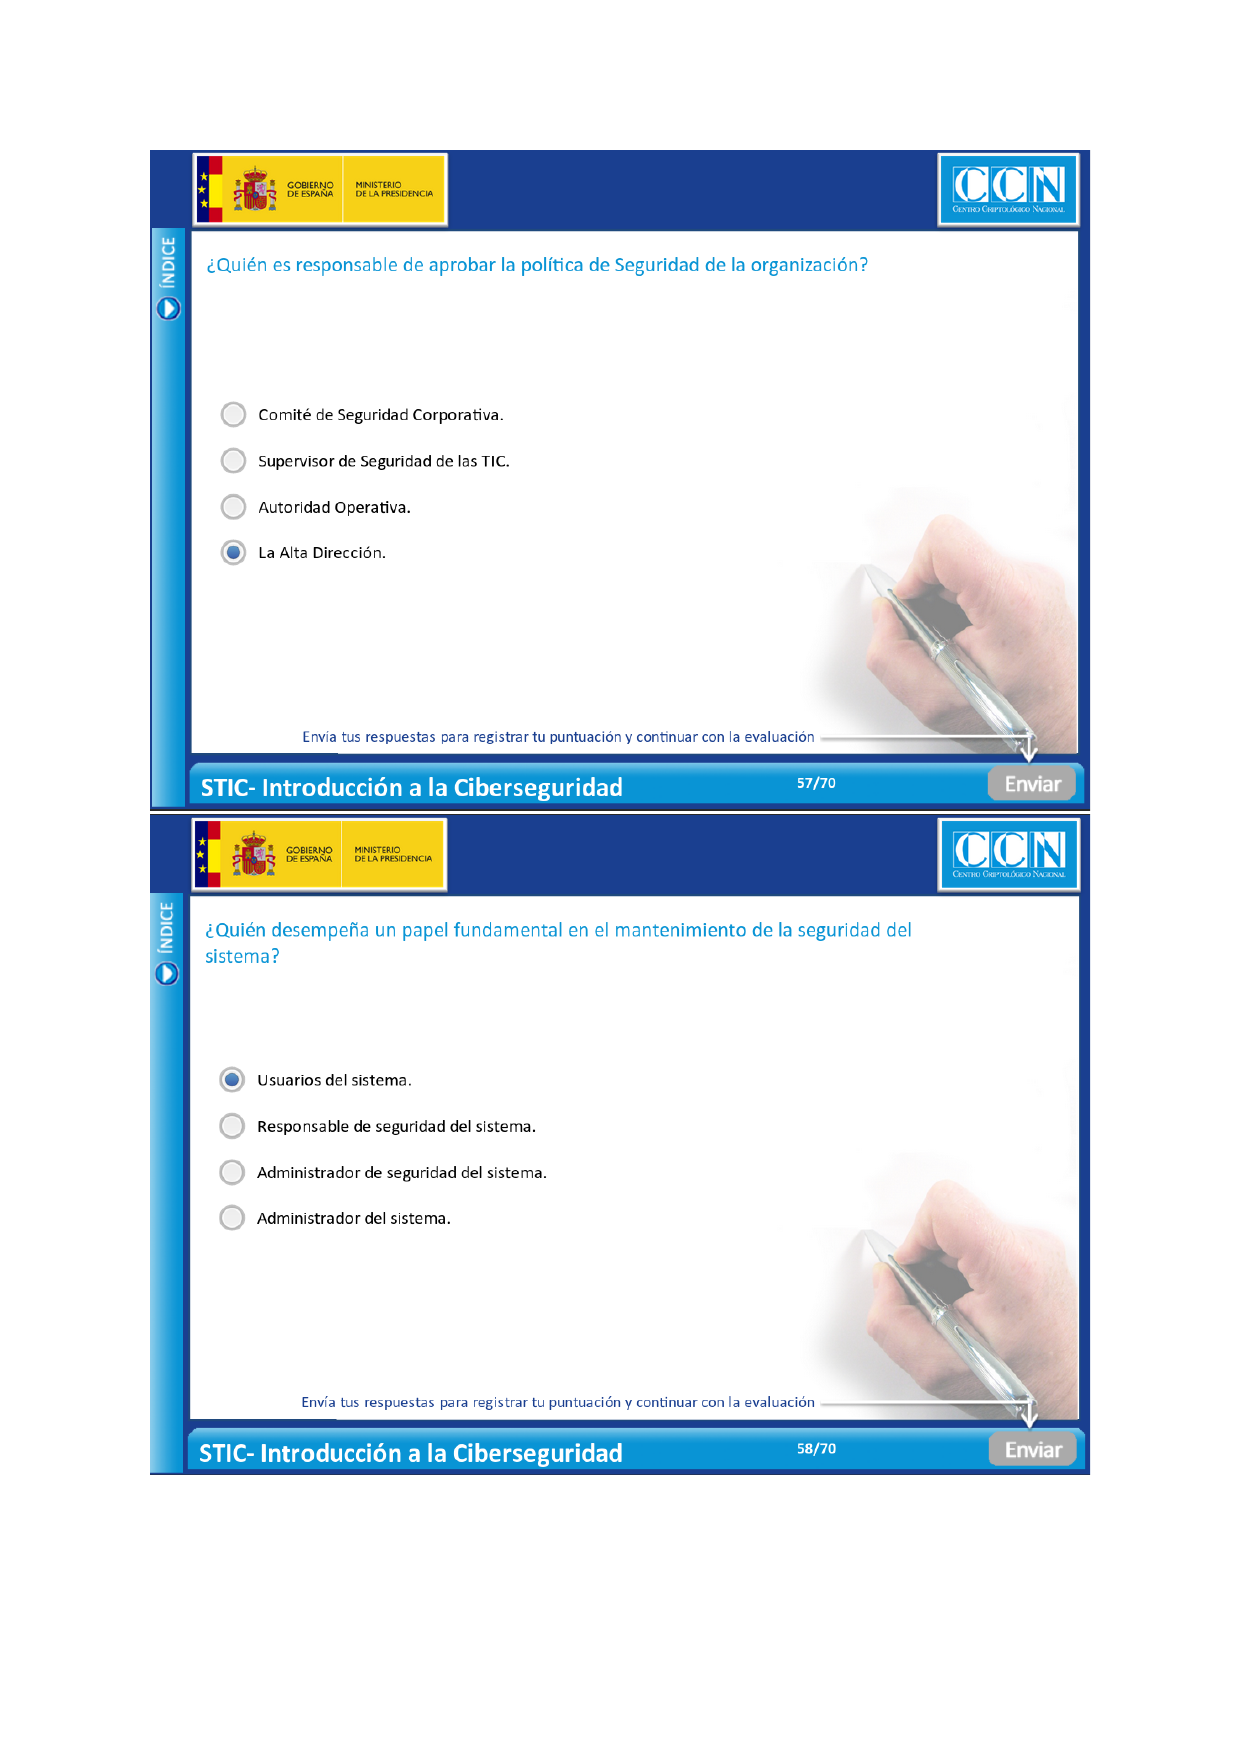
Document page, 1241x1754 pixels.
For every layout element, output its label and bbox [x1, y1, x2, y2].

picture [150, 150, 1091, 811]
picture [150, 814, 1091, 1475]
